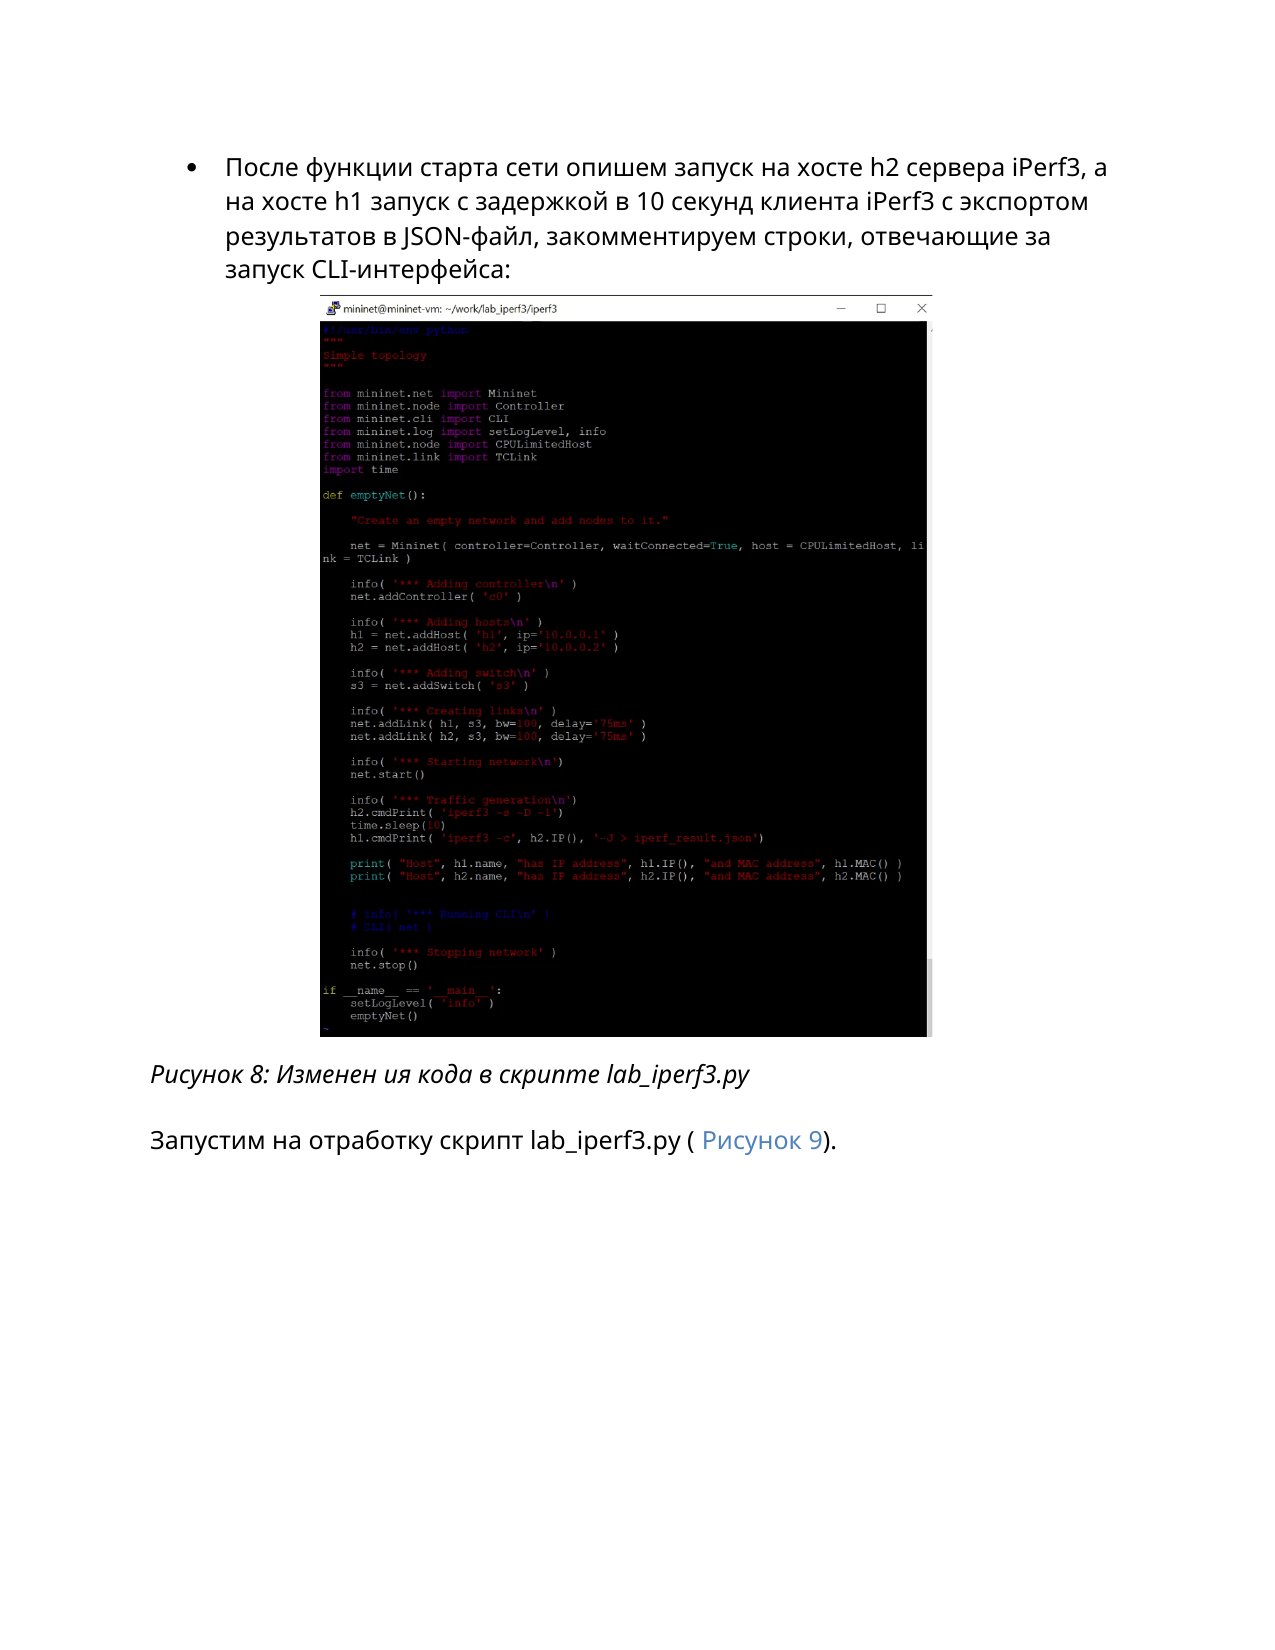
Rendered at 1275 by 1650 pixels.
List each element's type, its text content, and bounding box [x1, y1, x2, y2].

list После функции старта сети опишем запуск на хосте h2 сервера iPerf3, а на хосте h1 запуск с задержкой в 10 секунд клиента iPerf3 с экспортом результатов в JSON-файл, закомментируем строки, отвечающие за запуск CLI-интерфейса: [187, 150, 1125, 286]
table_header Рисунок 8: Изменен ия кода в скрипте lab_iperf3.py [139, 290, 1114, 1103]
text Запустим на отработку скрипт lab_iperf3.py ( Рисунок 9). [150, 1122, 1125, 1156]
picture [320, 293, 933, 1037]
